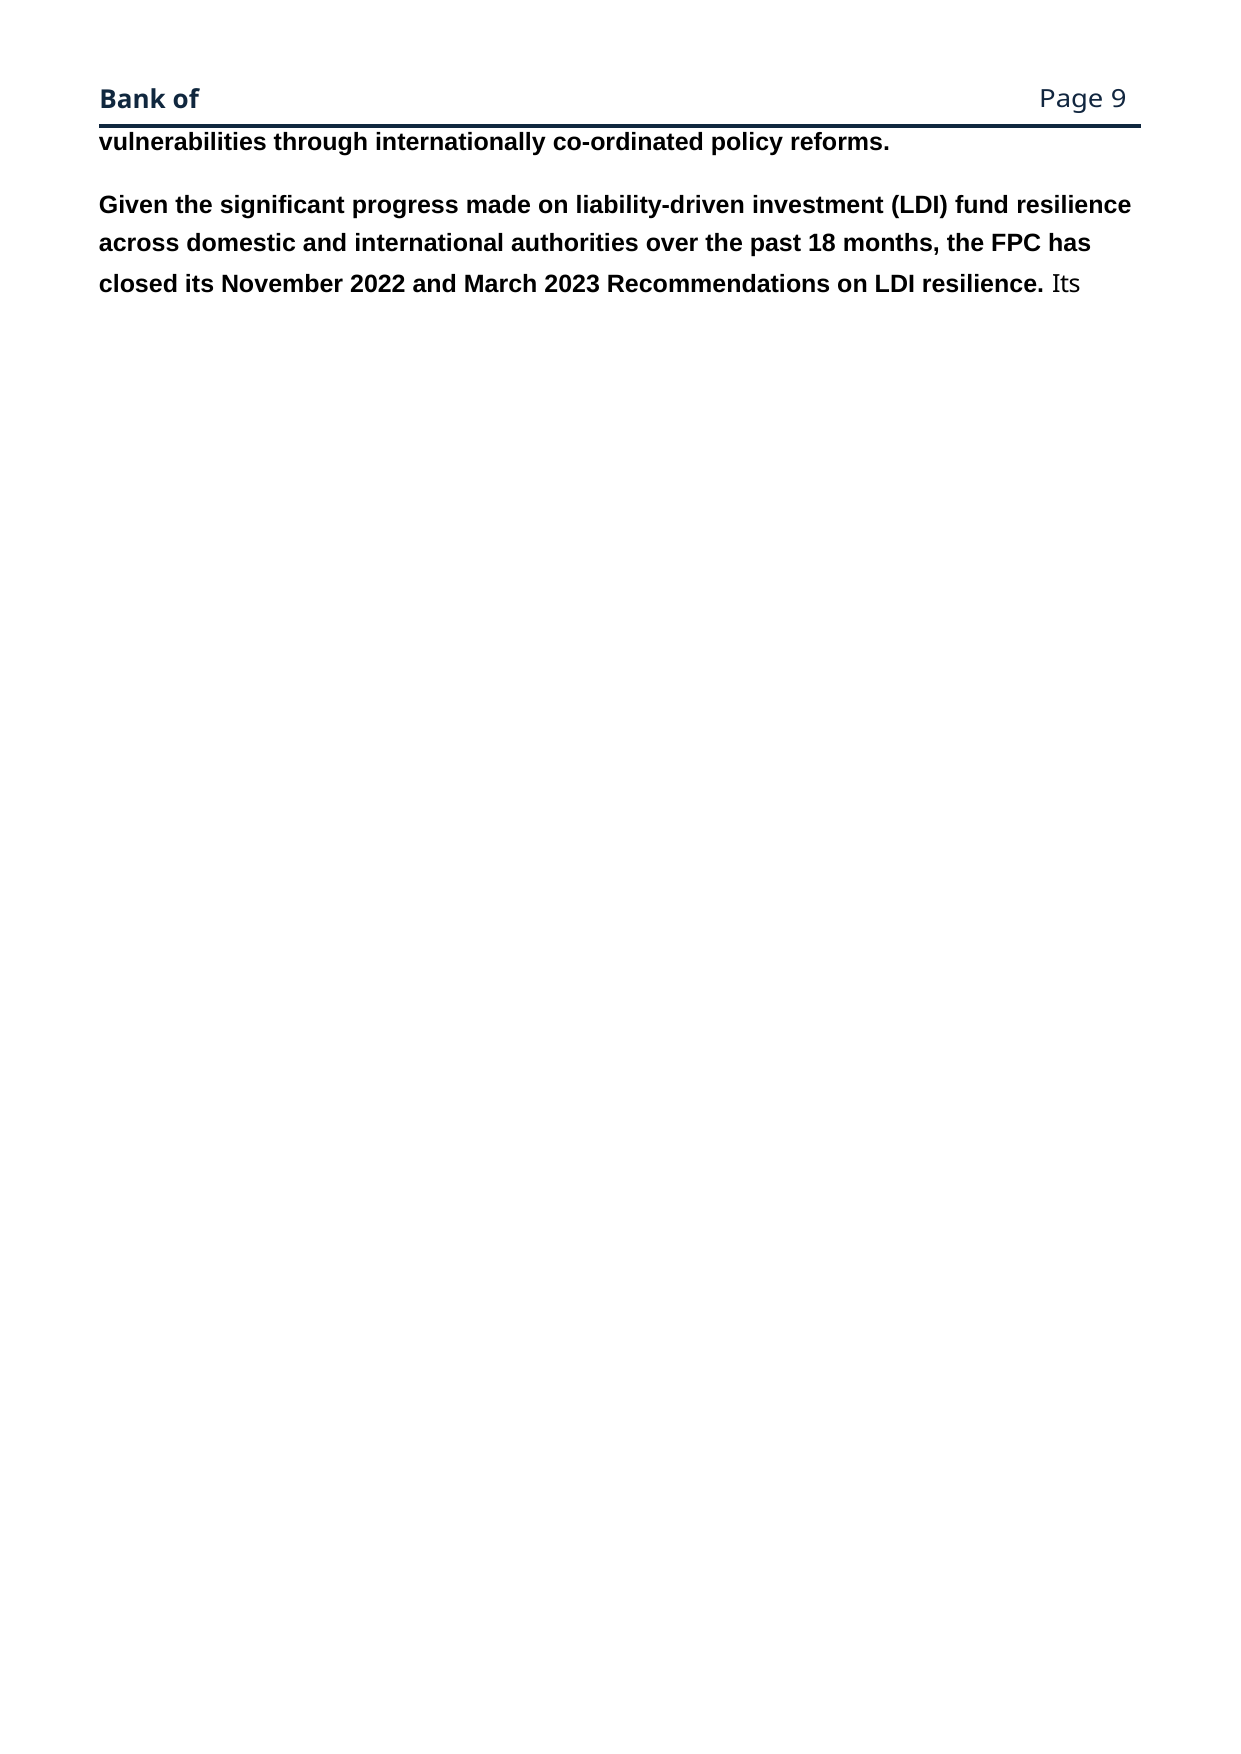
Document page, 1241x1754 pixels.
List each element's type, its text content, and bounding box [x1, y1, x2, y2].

subtitle Given the significant progress made on liability-driven investment (LDI) fund resilience across domestic and international authorities over the past 18 months, the FPC has [99, 190, 1152, 256]
text closed its November 2022 and March 2023 Recommendations on LDI resilience. Its [99, 265, 1152, 299]
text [99, 127, 1137, 156]
